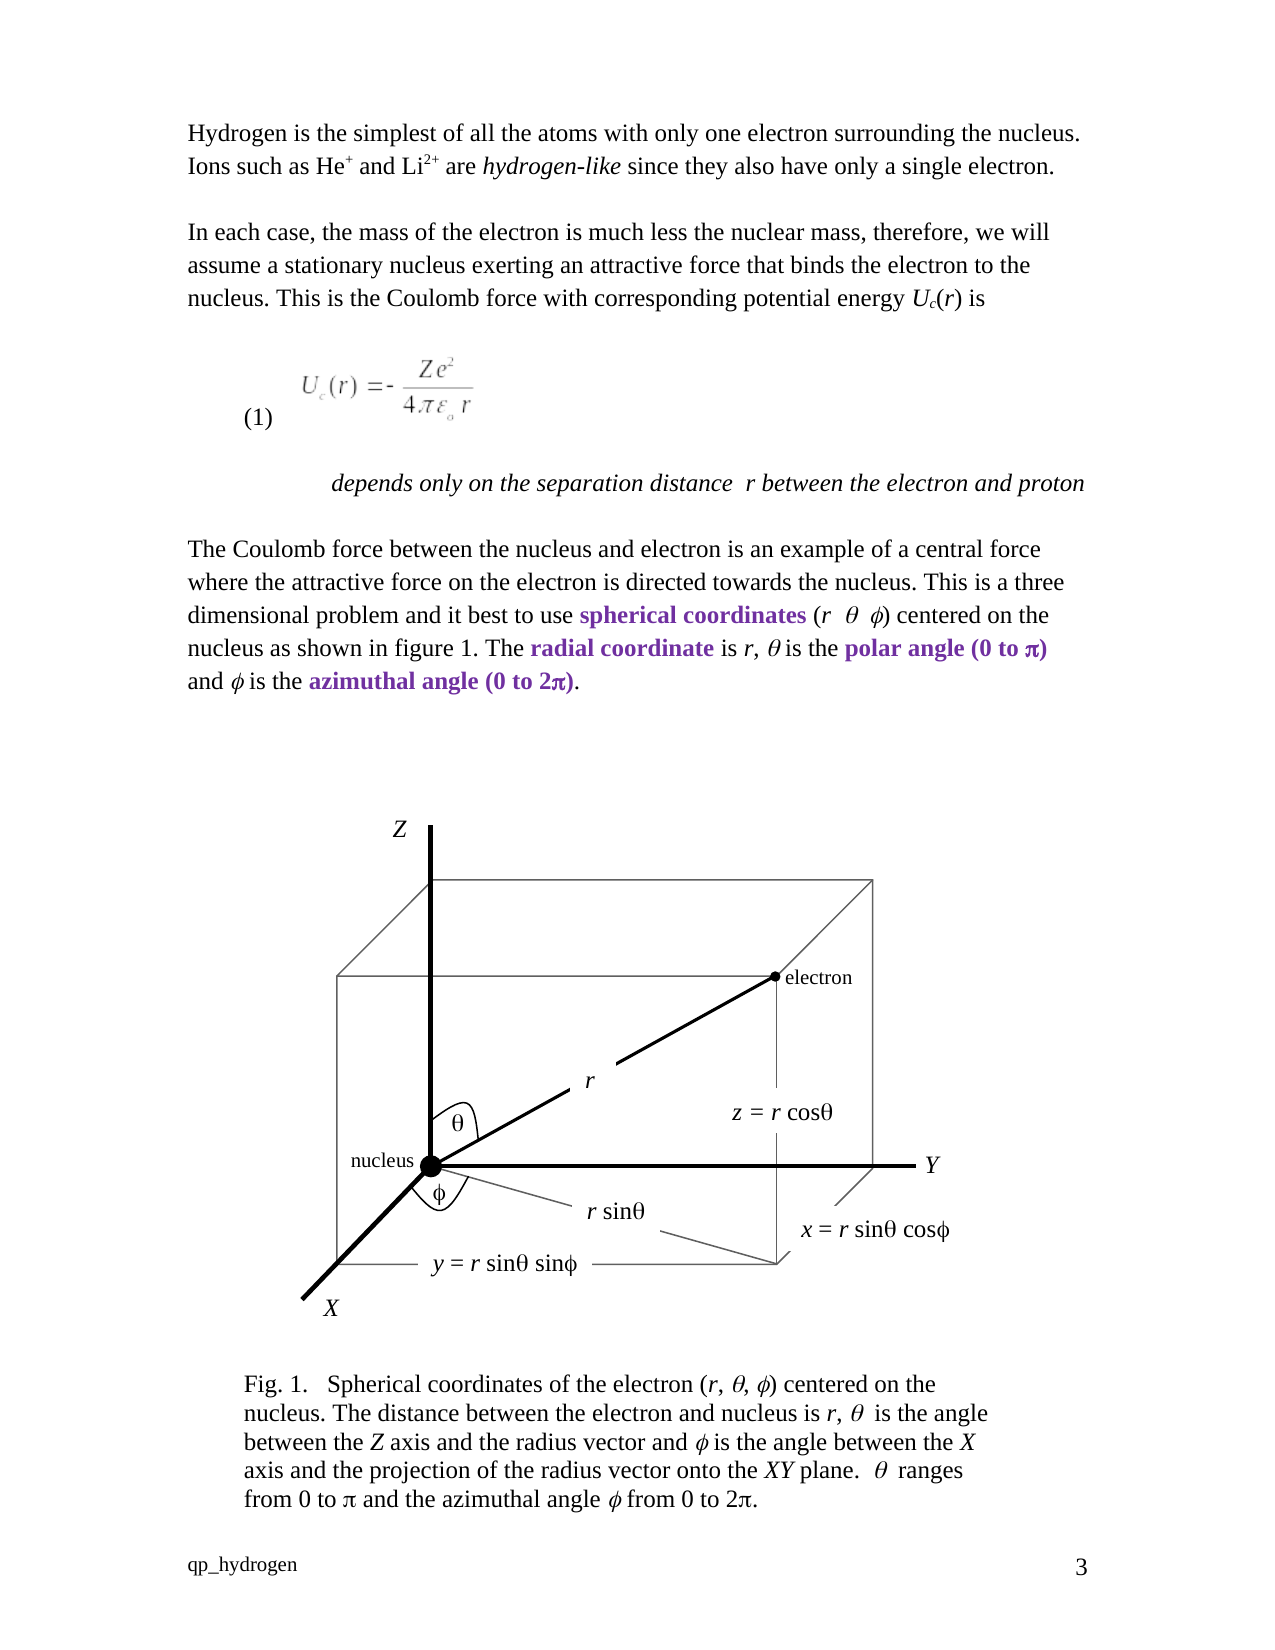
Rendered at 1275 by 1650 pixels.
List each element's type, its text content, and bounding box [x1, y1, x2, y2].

text In each case, the mass of the electron is much less the nuclear mass, therefore, we will assume a stationary nucleus exerting an attractive force that binds the electron to the nucleus. This is the Coulomb force with corresponding potential energy Uc(r) is [187, 217, 1088, 312]
text Fig. 1. Spherical coordinates of the electron (r, , ) centered on the nucleus. The distance between the electron and nucleus is r, is the angle between the Z axis and the radius vector and is the angle between the X axis and the projection of the radius vector onto the XY plane. ranges from 0 to and the azimuthal angle from 0 to 2. [187, 1369, 1014, 1513]
text depends only on the separation distance r between the electron and proton [187, 468, 1088, 497]
text Hydrogen is the simplest of all the atoms with only one electron surrounding the nucleus. Ions such as He+ and Li2+ are hydrogen-like since they also have only a single electron. [187, 118, 1088, 180]
text (1) [187, 349, 1088, 431]
text The Coulomb force between the nucleus and electron is an example of a central force where the attractive force on the electron is directed towards the nucleus. This is a three dimensional problem and it best to use spherical coordinates (r ) centered on the nucleus as shown in figure 1. The radial coordinate is r, is the polar angle (0 to ) and is the azimuthal angle (0 to 2). [187, 534, 1088, 695]
